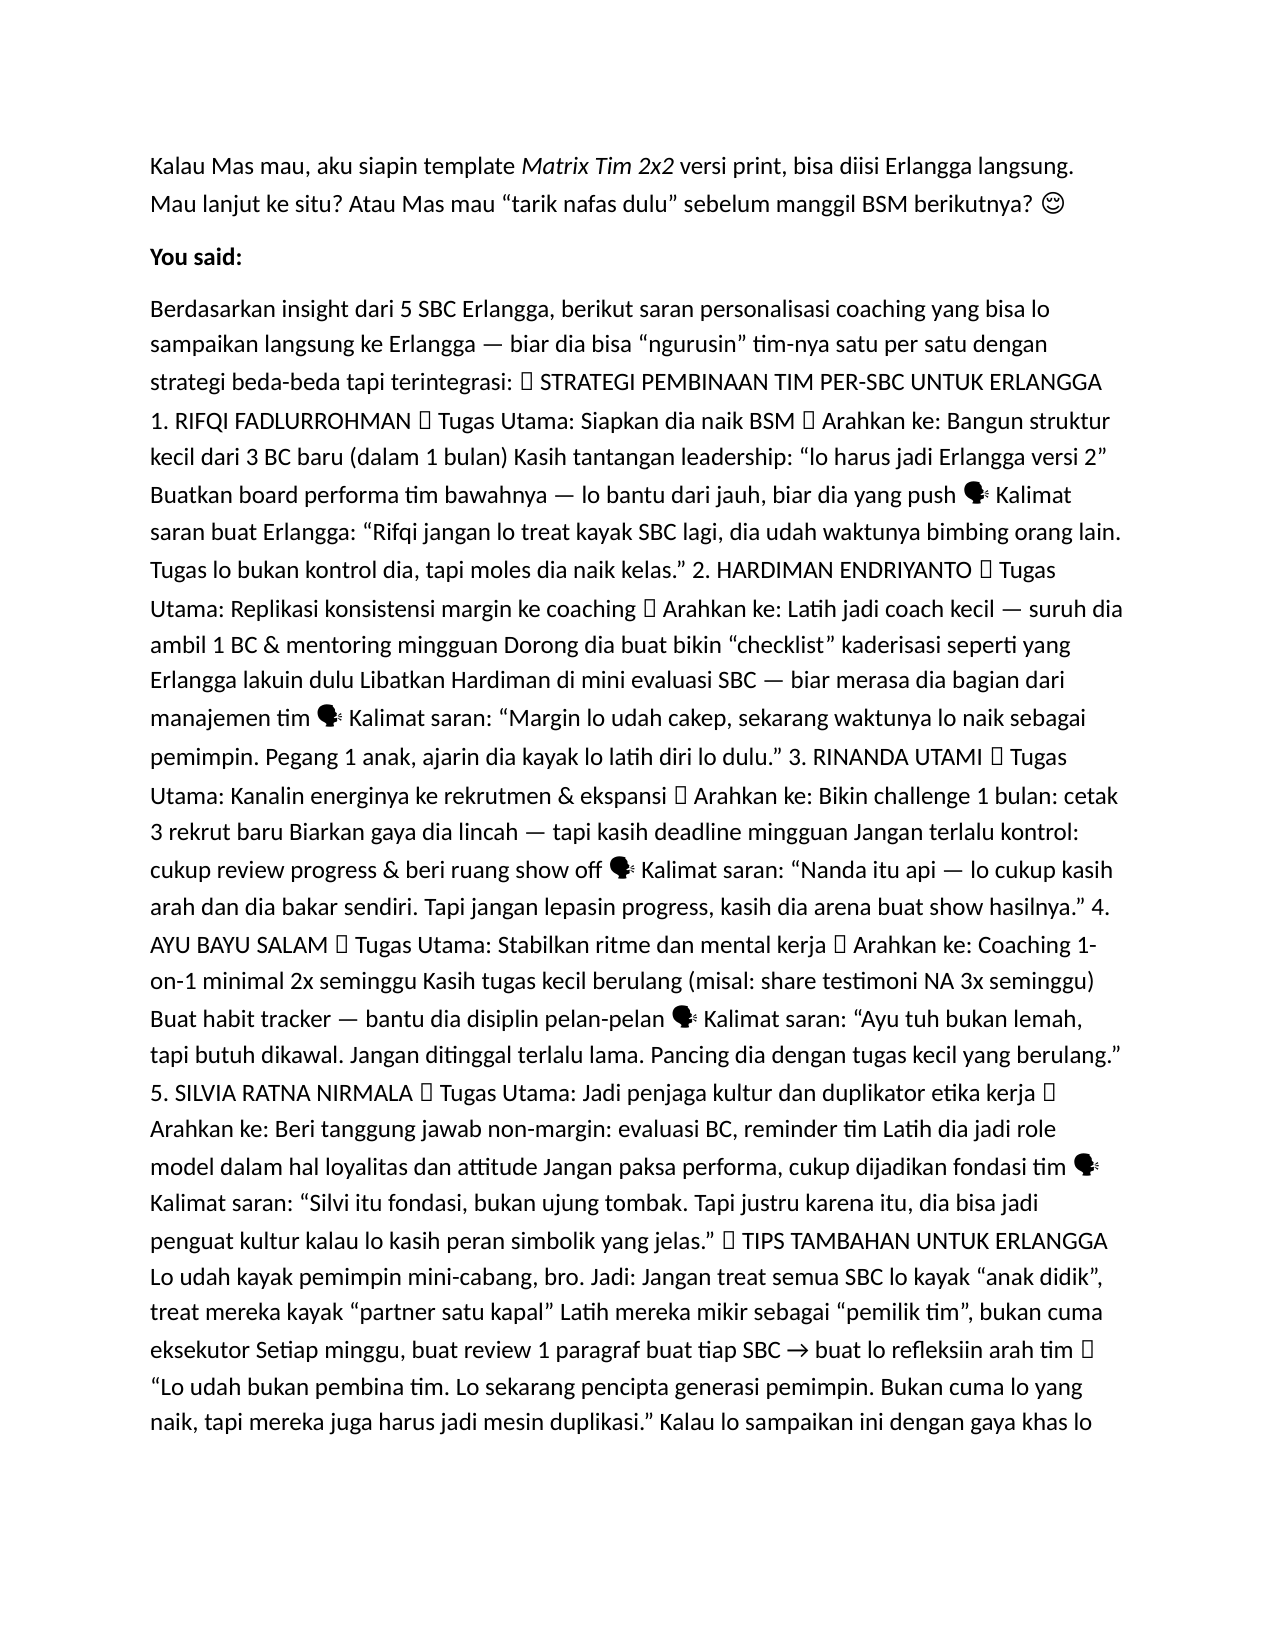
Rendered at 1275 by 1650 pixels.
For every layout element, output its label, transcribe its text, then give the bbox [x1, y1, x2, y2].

text You said: [150, 241, 1125, 272]
text Kalau Mas mau, aku siapin template Matrix Tim 2x2 versi print, bisa diisi Erlangga langsung. Mau lanjut ke situ? Atau Mas mau “tarik nafas dulu” sebelum manggil BSM berikutnya? 😌 [150, 150, 1125, 220]
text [150, 293, 1125, 1436]
